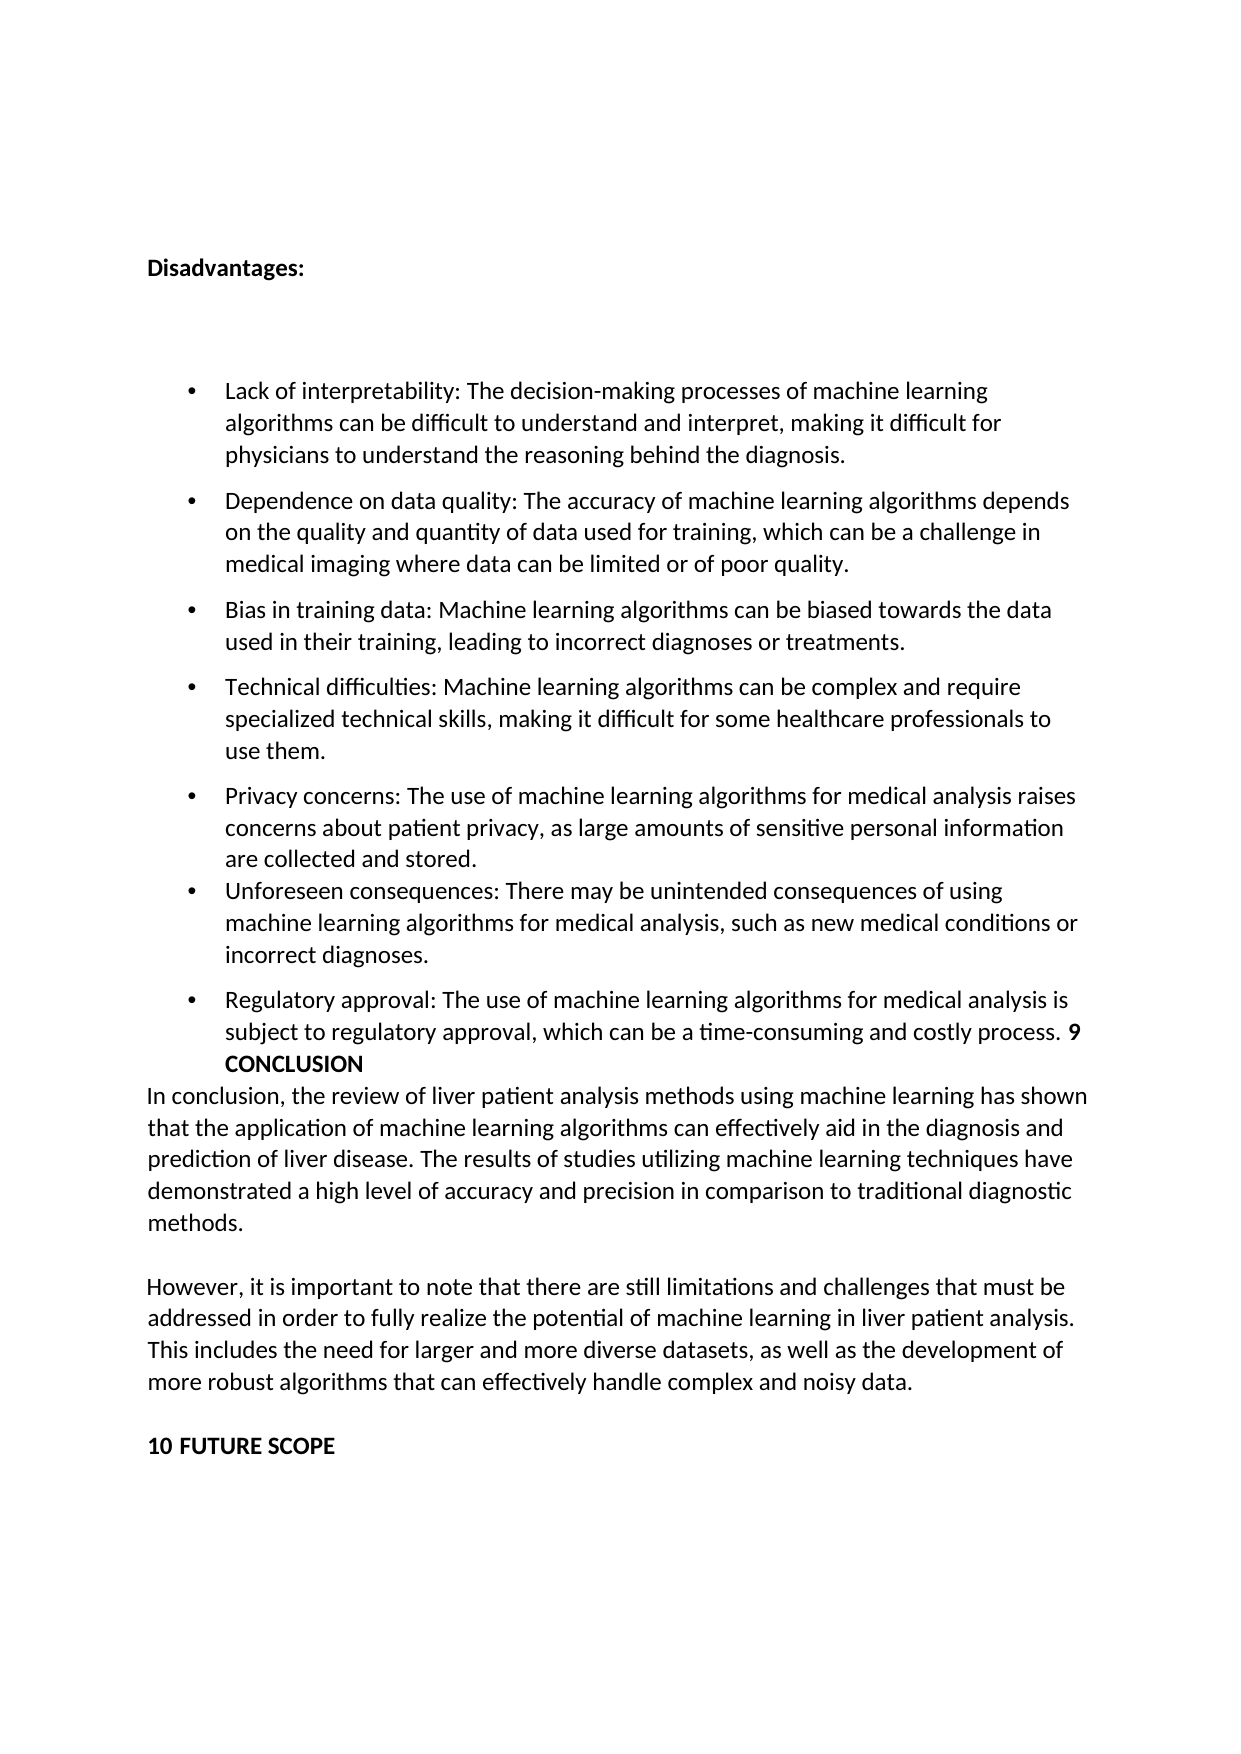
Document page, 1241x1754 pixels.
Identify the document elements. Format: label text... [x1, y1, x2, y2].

list Regulatory approval: The use of machine learning algorithms for medical analysis is subject to regulatory approval, which can be a time-consuming and costly process. 9 CONCLUSION [187, 985, 1089, 1078]
list Dependence on data quality: The accuracy of machine learning algorithms depends on the quality and quantity of data used for training, which can be a challenge in medical imaging where data can be limited or of poor quality. [187, 485, 1089, 579]
text However, it is important to note that there are still limitations and challenges that must be addressed in order to fully realize the potential of machine learning in liver patient analysis. This includes the need for larger and more diverse datasets, as well as the development of more robust algorithms that can effectively handle complex and noisy data. [146, 1271, 1089, 1396]
list Technical difficulties: Machine learning algorithms can be complex and require specialized technical skills, making it difficult for some healthcare professionals to use them. [187, 671, 1089, 765]
list Unforeseen consequences: There may be unintended consequences of using machine learning algorithms for medical analysis, such as new medical conditions or incorrect diagnoses. [187, 876, 1089, 969]
text In conclusion, the review of liver patient analysis methods using machine learning has shown that the application of machine learning algorithms can effectively aid in the diagnosis and prediction of liver disease. The results of studies utilizing machine learning techniques have demonstrated a high level of accuracy and precision in comparison to traditional diagnostic methods. [146, 1080, 1089, 1237]
list Privacy concerns: The use of machine learning algorithms for medical analysis raises concerns about patient privacy, as large amounts of sensitive personal information are collected and stored. [187, 780, 1089, 874]
list Bias in training data: Machine learning algorithms can be biased towards the data used in their training, leading to incorrect diagnoses or treatments. [187, 594, 1089, 656]
list Lack of interpretability: The decision-making processes of machine learning algorithms can be difficult to understand and interpret, making it difficult for physicians to understand the reasoning behind the diagnosis. [187, 376, 1089, 469]
subtitle 10 FUTURE SCOPE [147, 1430, 1098, 1460]
text Disadvantages: [147, 252, 1112, 283]
